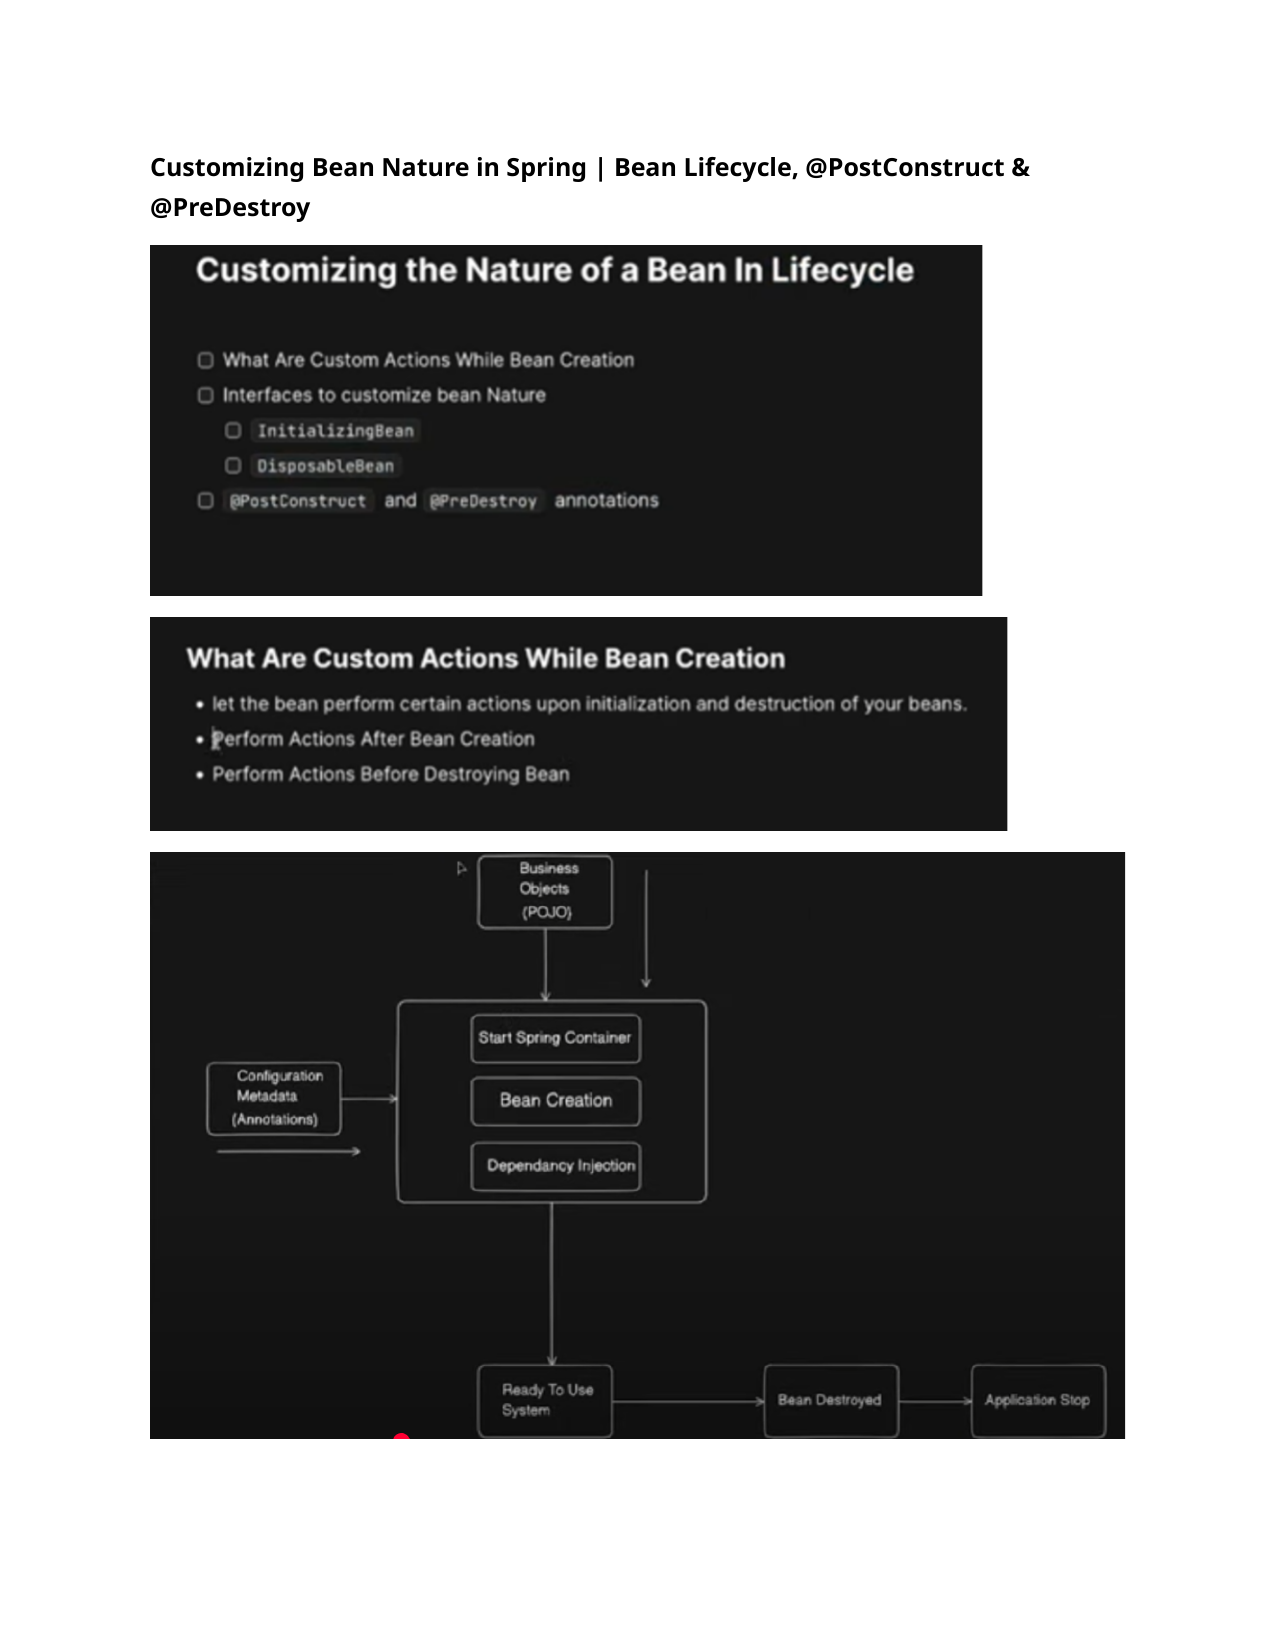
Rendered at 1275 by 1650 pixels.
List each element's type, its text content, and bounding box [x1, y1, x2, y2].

picture [150, 617, 1008, 831]
text Customizing Bean Nature in Spring | Bean Lifecycle, @PostConstruct & @PreDestroy [150, 150, 1125, 223]
picture [150, 245, 983, 596]
picture [150, 852, 1125, 1439]
